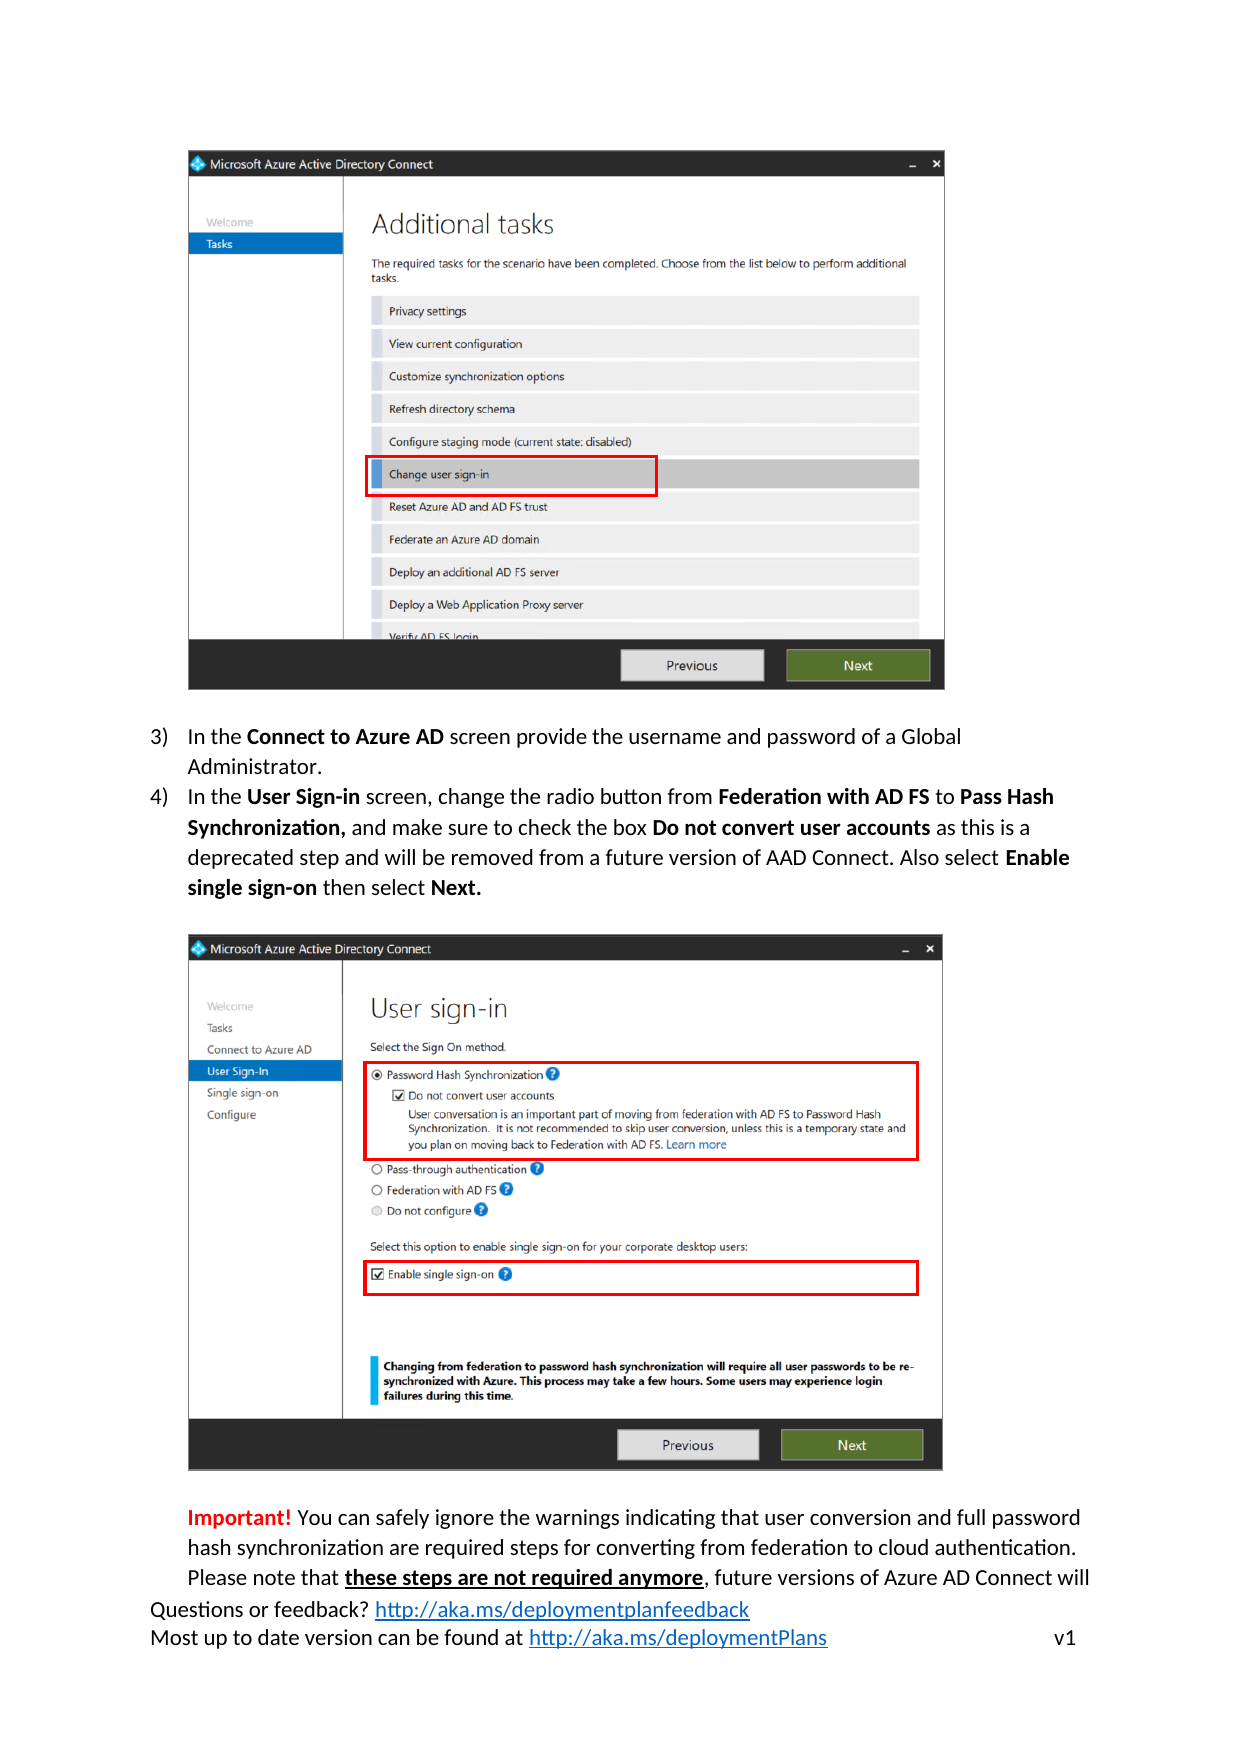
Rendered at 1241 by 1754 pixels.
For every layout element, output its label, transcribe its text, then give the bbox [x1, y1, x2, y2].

picture [196, 159, 203, 169]
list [187, 1503, 1090, 1591]
list In the User Sign-in screen, change the radio button from Federation with AD FS to Pass Hash Synchronization, and make sure to check the box Do not convert user accounts as this is a deprecated step and will be removed from a future version of AAD Connect. Also select Enable single sign-on then select Next. [150, 782, 1090, 931]
picture [189, 935, 942, 1469]
list In the Connect to Azure AD screen provide the username and password of a Global Administrator. [150, 722, 1090, 780]
picture [189, 151, 944, 689]
